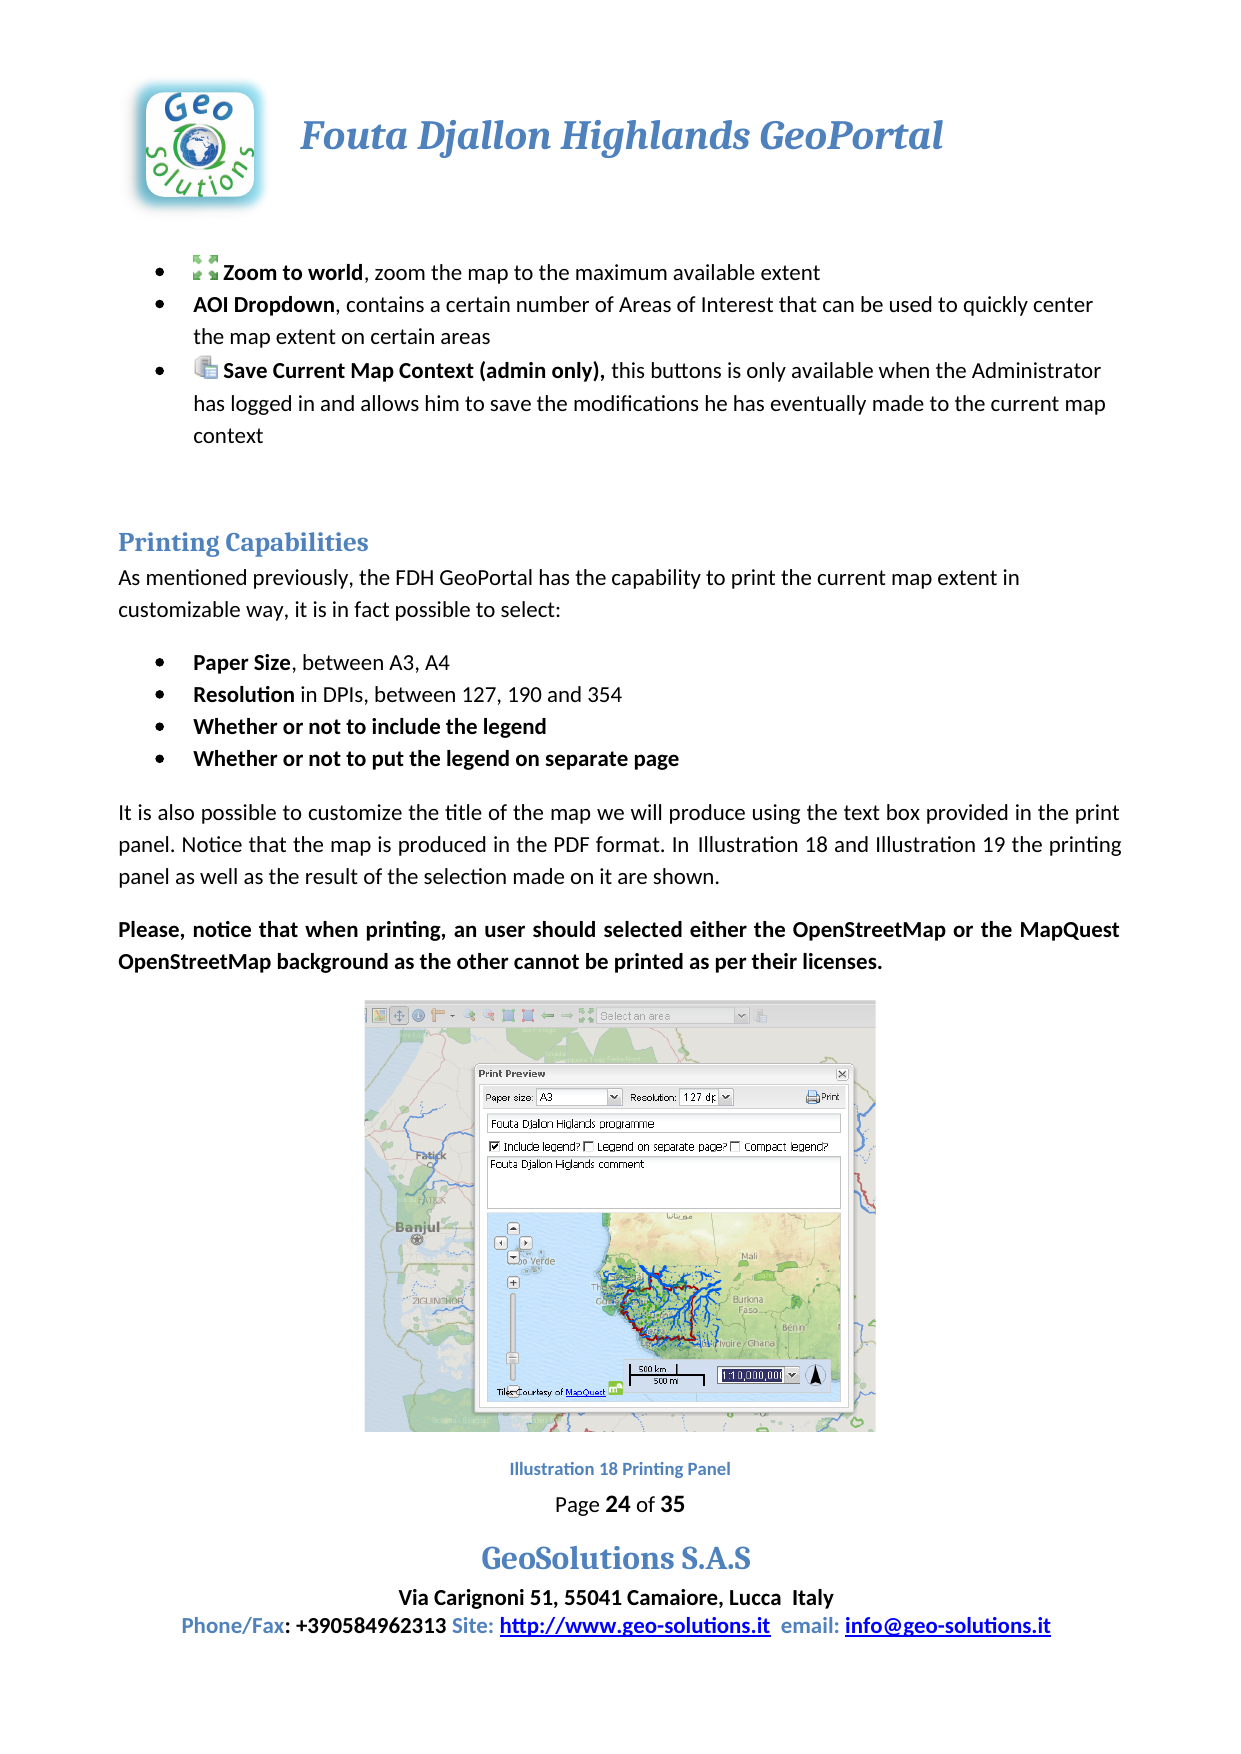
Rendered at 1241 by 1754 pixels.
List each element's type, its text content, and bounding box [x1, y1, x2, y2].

list Resolution in DPIs, between 127, 190 and 354 [156, 680, 1122, 708]
subtitle Printing Capabilities [118, 527, 1122, 558]
list AOI Dropdown, contains a certain number of Areas of Interest that can be used to quickly center the map extent on certain areas [156, 290, 1122, 350]
picture [146, 92, 254, 197]
text As mentioned previously, the FDH GeoPortal has the capability to print the current map extent in customizable way, it is in fact possible to select: [118, 563, 1122, 623]
list Zoom to world, zoom the map to the maximum available extent [156, 255, 1122, 286]
list Whether or not to put the legend on separate page [156, 744, 1122, 773]
text Illustration 18 Printing Panel [118, 1457, 1122, 1480]
text It is also possible to customize the title of the map we will produce using the text box provided in the print panel. Notice that the map is produced in the PDF format. In Illustration 18 and Illustration 19 the printing panel as well as the result of the selection made on it are shown. [118, 798, 1122, 890]
picture [193, 255, 218, 280]
text Please, notice that when printing, an user should selected either the OpenStreetMap or the MapQuest OpenStreetMap background as the other cannot be printed as per their licenses. [118, 915, 1122, 975]
list Whether or not to include the legend [156, 712, 1122, 740]
picture [193, 354, 218, 379]
list Save Current Map Context (admin only), this buttons is only available when the Administrator has logged in and allows him to save the modifications he has eventually made to the current map context [156, 354, 1122, 449]
list Paper Size, between A3, A4 [156, 648, 1122, 676]
